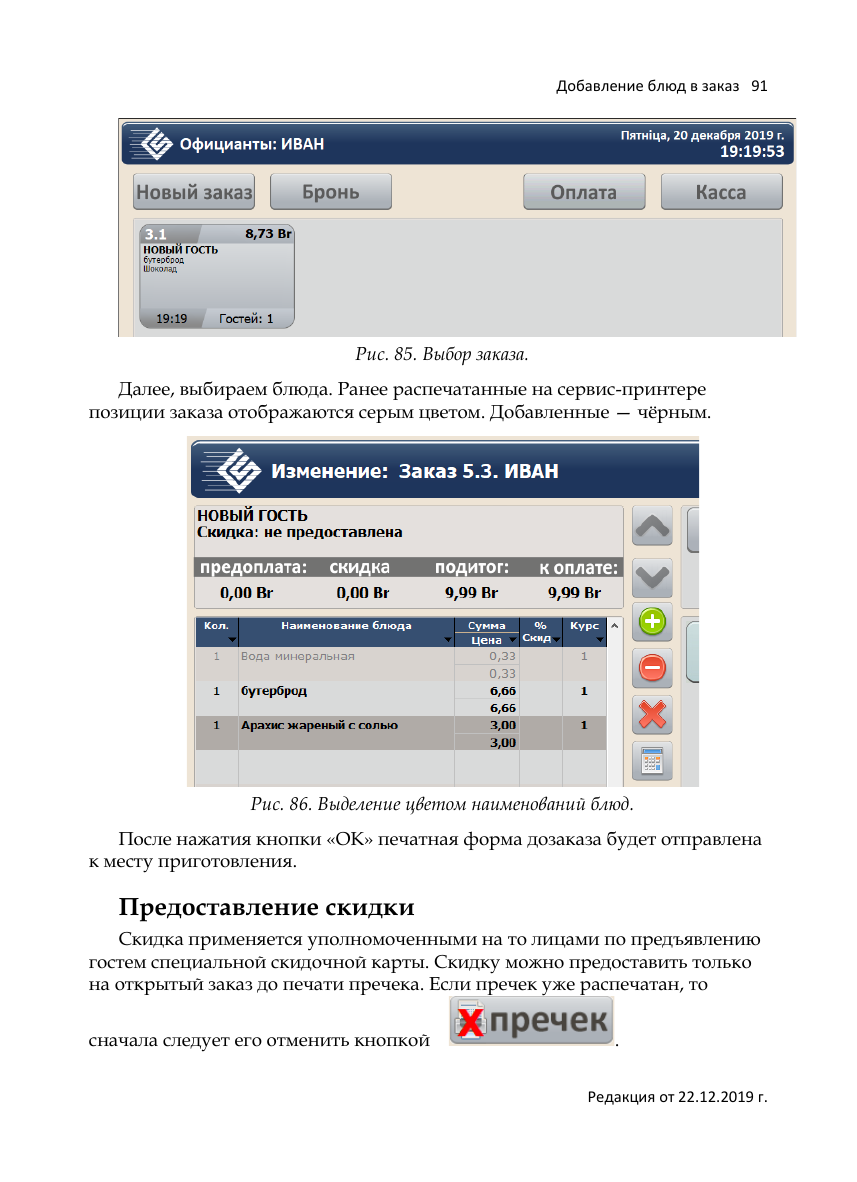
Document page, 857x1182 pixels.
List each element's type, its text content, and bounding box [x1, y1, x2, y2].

picture [186, 436, 700, 787]
text Рис. 86. Выделение цветом наименований блюд. [89, 793, 768, 815]
text После нажатия кнопки «ОК» печатная форма дозаказа будет отправлена к месту приготовления. [89, 828, 768, 873]
picture [448, 996, 615, 1046]
picture [118, 118, 797, 337]
text Скидка применяется уполномоченными на то лицами по предъявлению гостем специальной скидочной карты. Скидку можно предоставить только на открытый заказ до печати пречека. Если пречек уже распечатан, то сначала следует его отменить кнопкой . [89, 928, 768, 1051]
text Далее, выбираем блюда. Ранее распечатанные на сервис-принтере позиции заказа отображаются серым цветом. Добавленные — чёрным. [89, 378, 768, 423]
subtitle Предоставление скидки [89, 892, 768, 922]
text Рис. 85. Выбор заказа. [89, 343, 768, 366]
